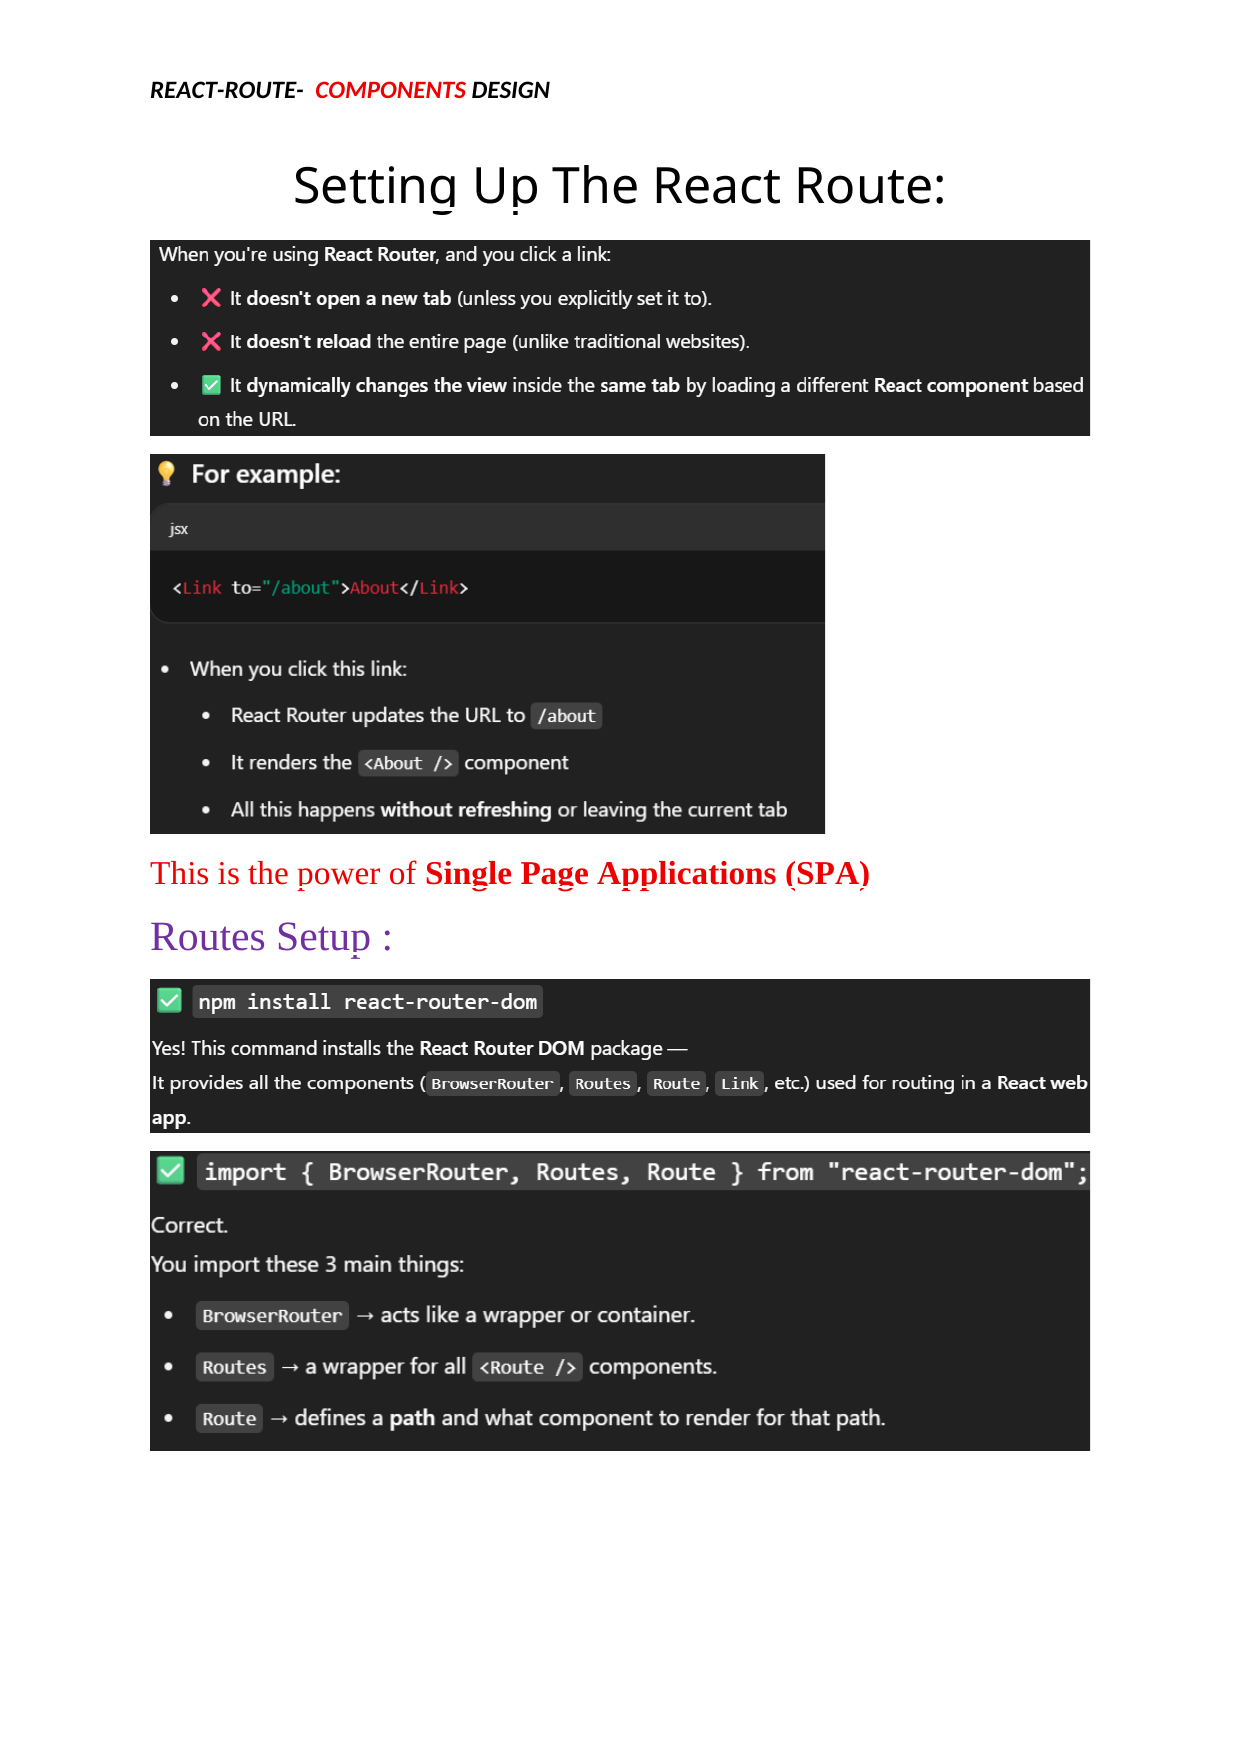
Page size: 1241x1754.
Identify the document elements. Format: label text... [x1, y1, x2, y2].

text Setting Up The React Route: [150, 150, 1090, 218]
picture [150, 240, 1091, 436]
picture [150, 1151, 1091, 1451]
picture [150, 454, 826, 834]
picture [150, 979, 1091, 1133]
text Routes Setup : [150, 911, 1090, 959]
text This is the power of Single Page Applications (SPA) [150, 853, 1090, 891]
